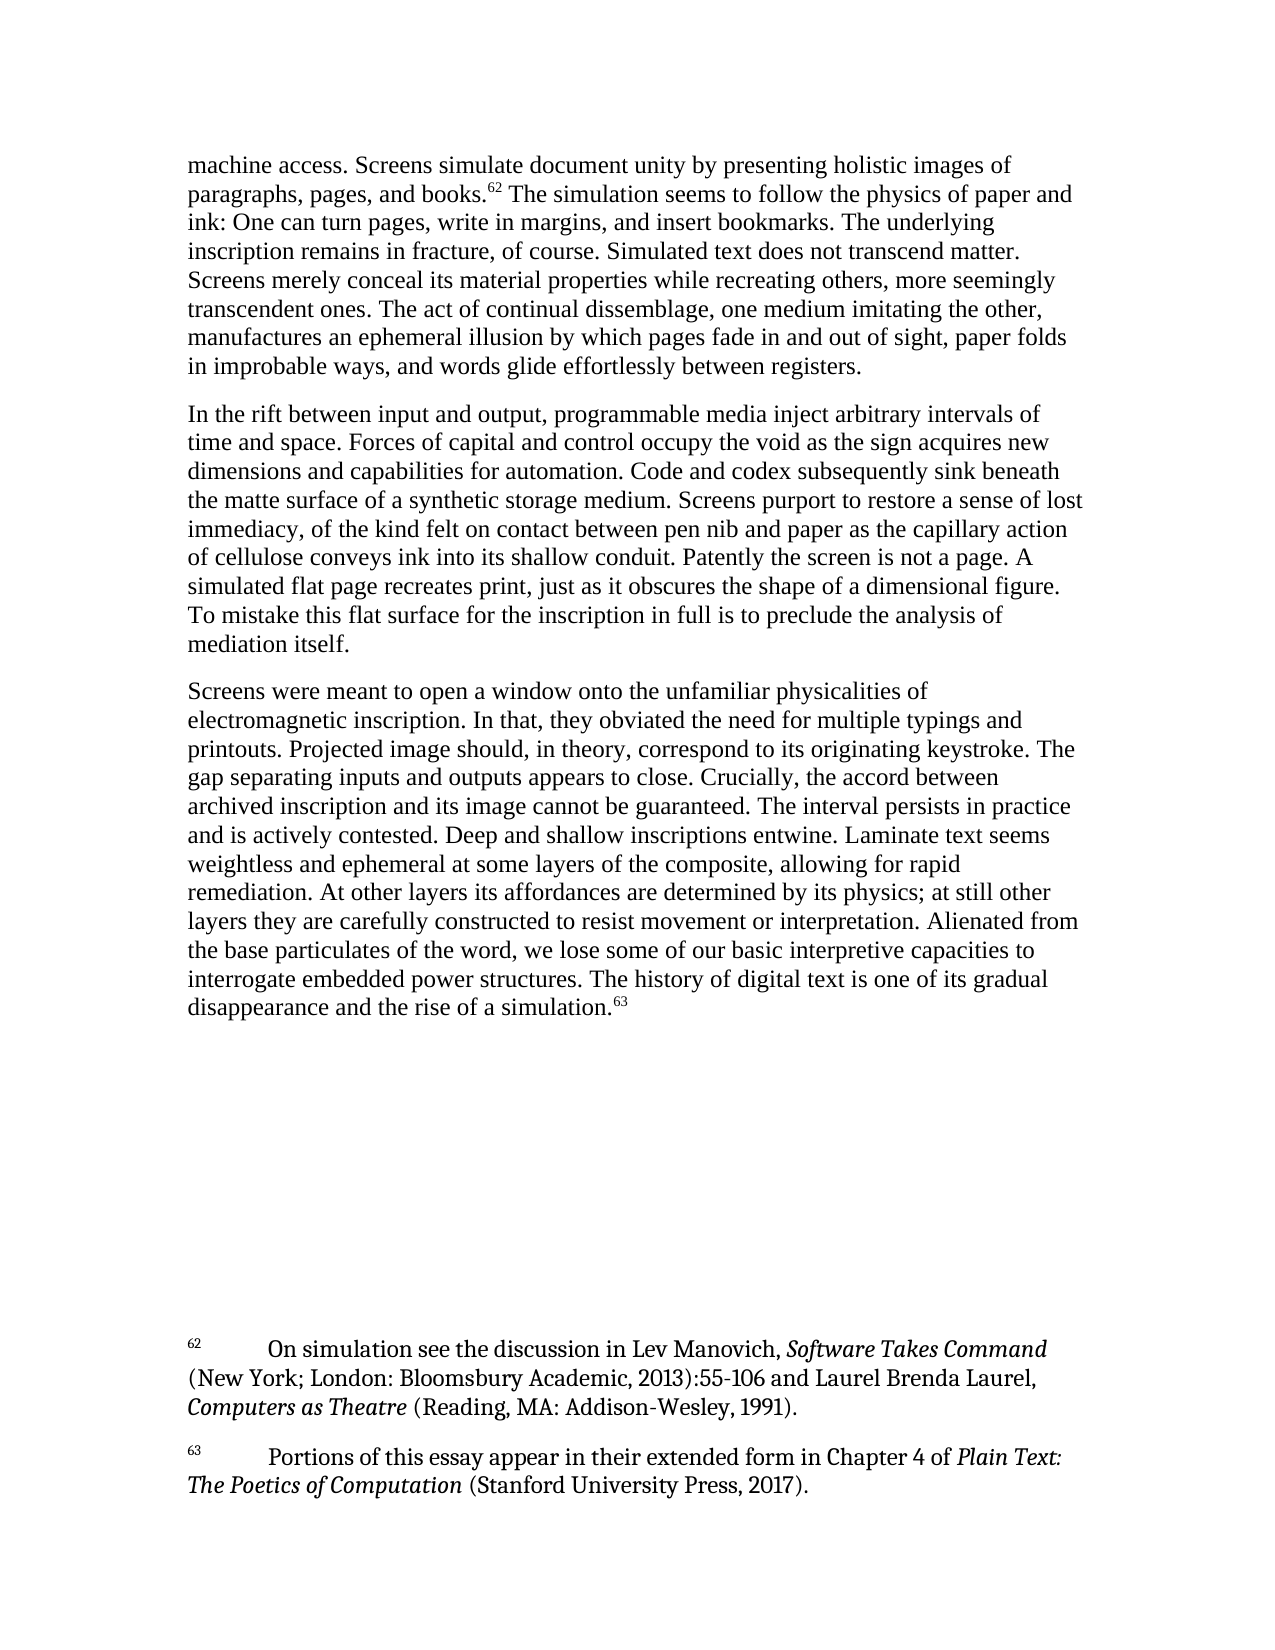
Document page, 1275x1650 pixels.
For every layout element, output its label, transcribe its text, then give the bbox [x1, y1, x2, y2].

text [187, 150, 1087, 380]
text Screens were meant to open a window onto the unfamiliar physicalities of electromagnetic inscription. In that, they obviated the need for multiple typings and printouts. Projected image should, in theory, correspond to its originating keystroke. The gap separating inputs and outputs appears to close. Crucially, the accord between archived inscription and its image cannot be guaranteed. The interval persists in practice and is actively contested. Deep and shallow inscriptions entwine. Laminate text seems weightless and ephemeral at some layers of the composite, allowing for rapid remediation. At other layers its affordances are determined by its physics; at still other layers they are carefully constructed to resist movement or interpretation. Alienated from the base particulates of the word, we lose some of our basic interpretive capacities to interrogate embedded power structures. The history of digital text is one of its gradual disappearance and the rise of a simulation. [187, 676, 1087, 1021]
text In the rift between input and output, programmable media inject arbitrary intervals of time and space. Forces of capital and control occupy the void as the sign acquires new dimensions and capabilities for automation. Code and codex subsequently sink beneath the matte surface of a synthetic storage medium. Screens purport to restore a sense of lost immediacy, of the kind felt on contact between pen nib and paper as the capillary action of cellulose conveys ink into its shallow conduit. Patently the screen is not a page. A simulated flat page recreates print, just as it obscures the shape of a dimensional figure. To mistake this flat surface for the inscription in full is to preclude the analysis of mediation itself. [187, 399, 1087, 657]
